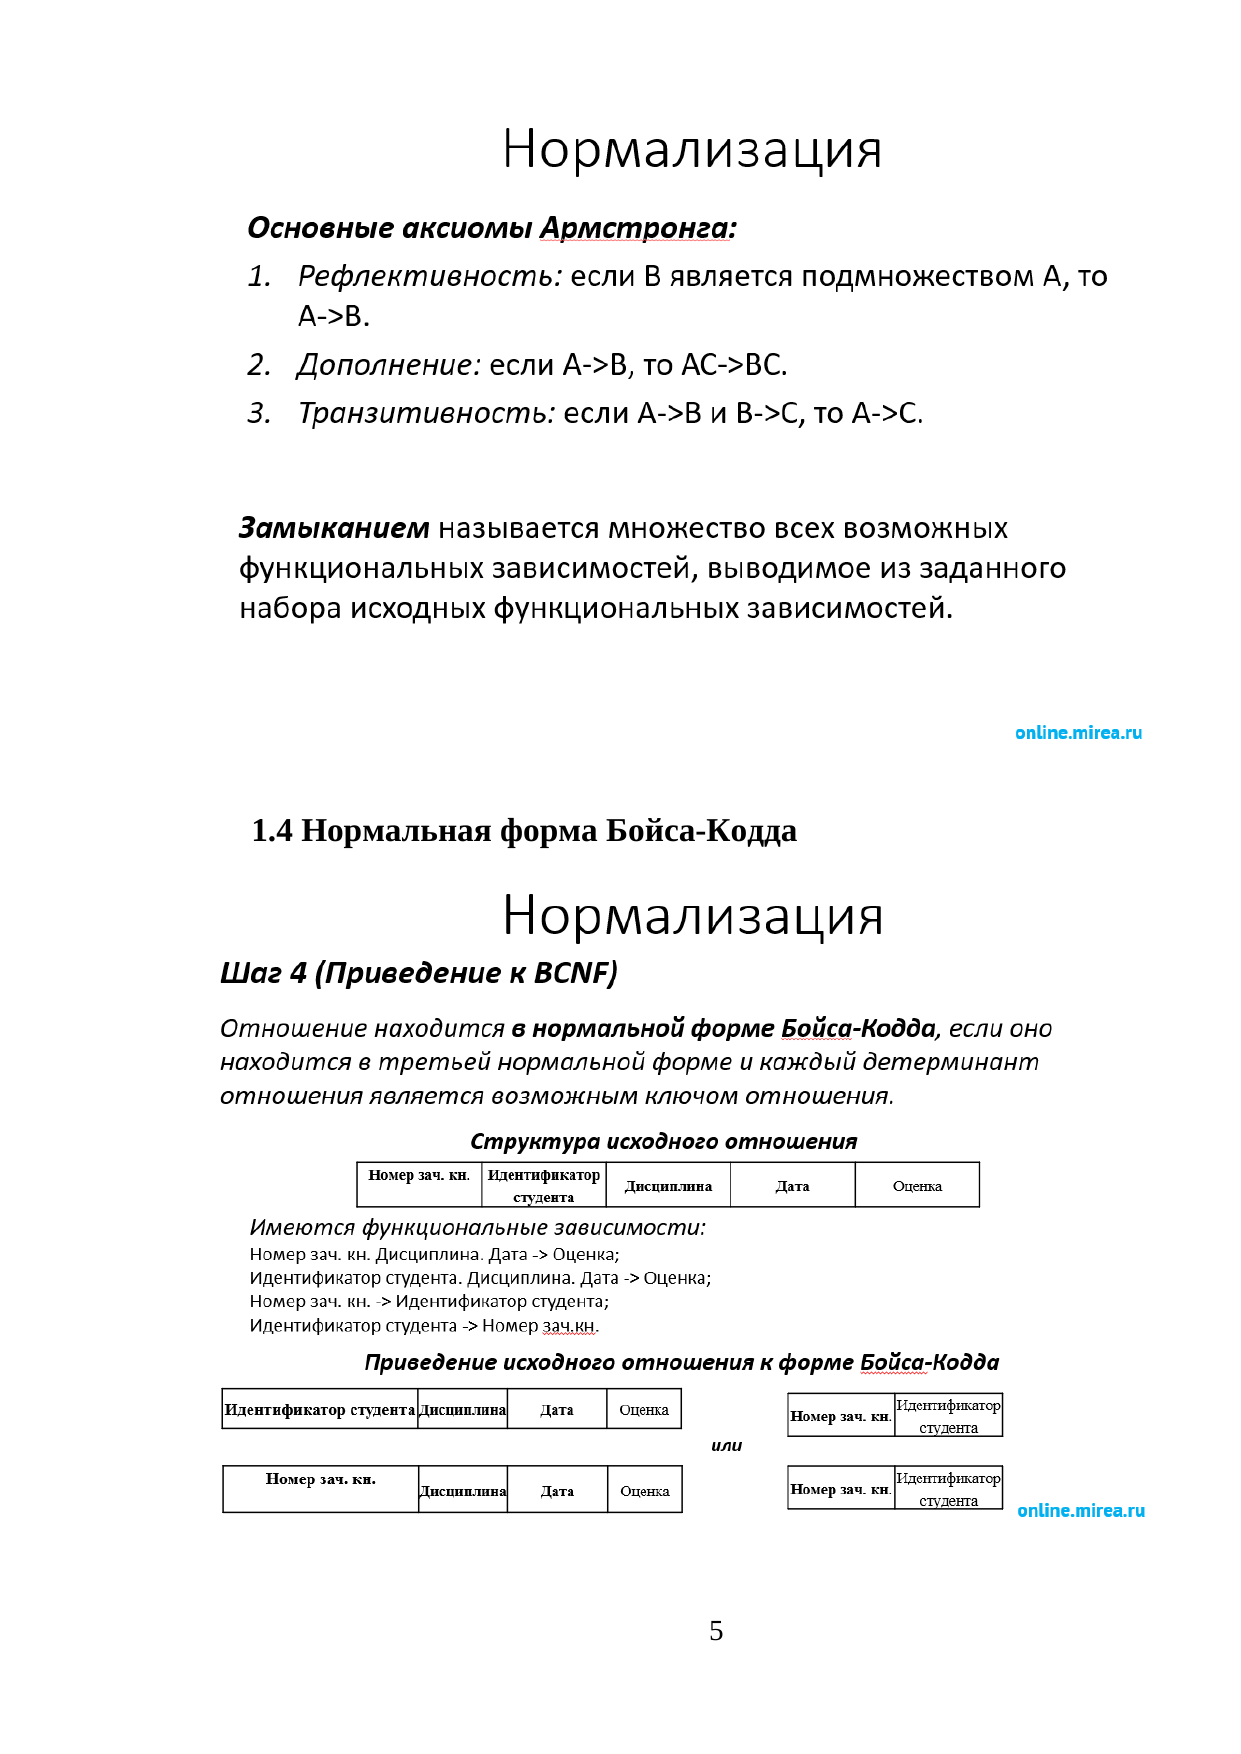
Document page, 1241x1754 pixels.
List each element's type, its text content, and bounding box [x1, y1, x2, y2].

picture [177, 892, 1182, 1537]
picture [177, 118, 1182, 760]
subtitle 1.4 Нормальная форма Бойса-Кодда [177, 810, 1181, 848]
